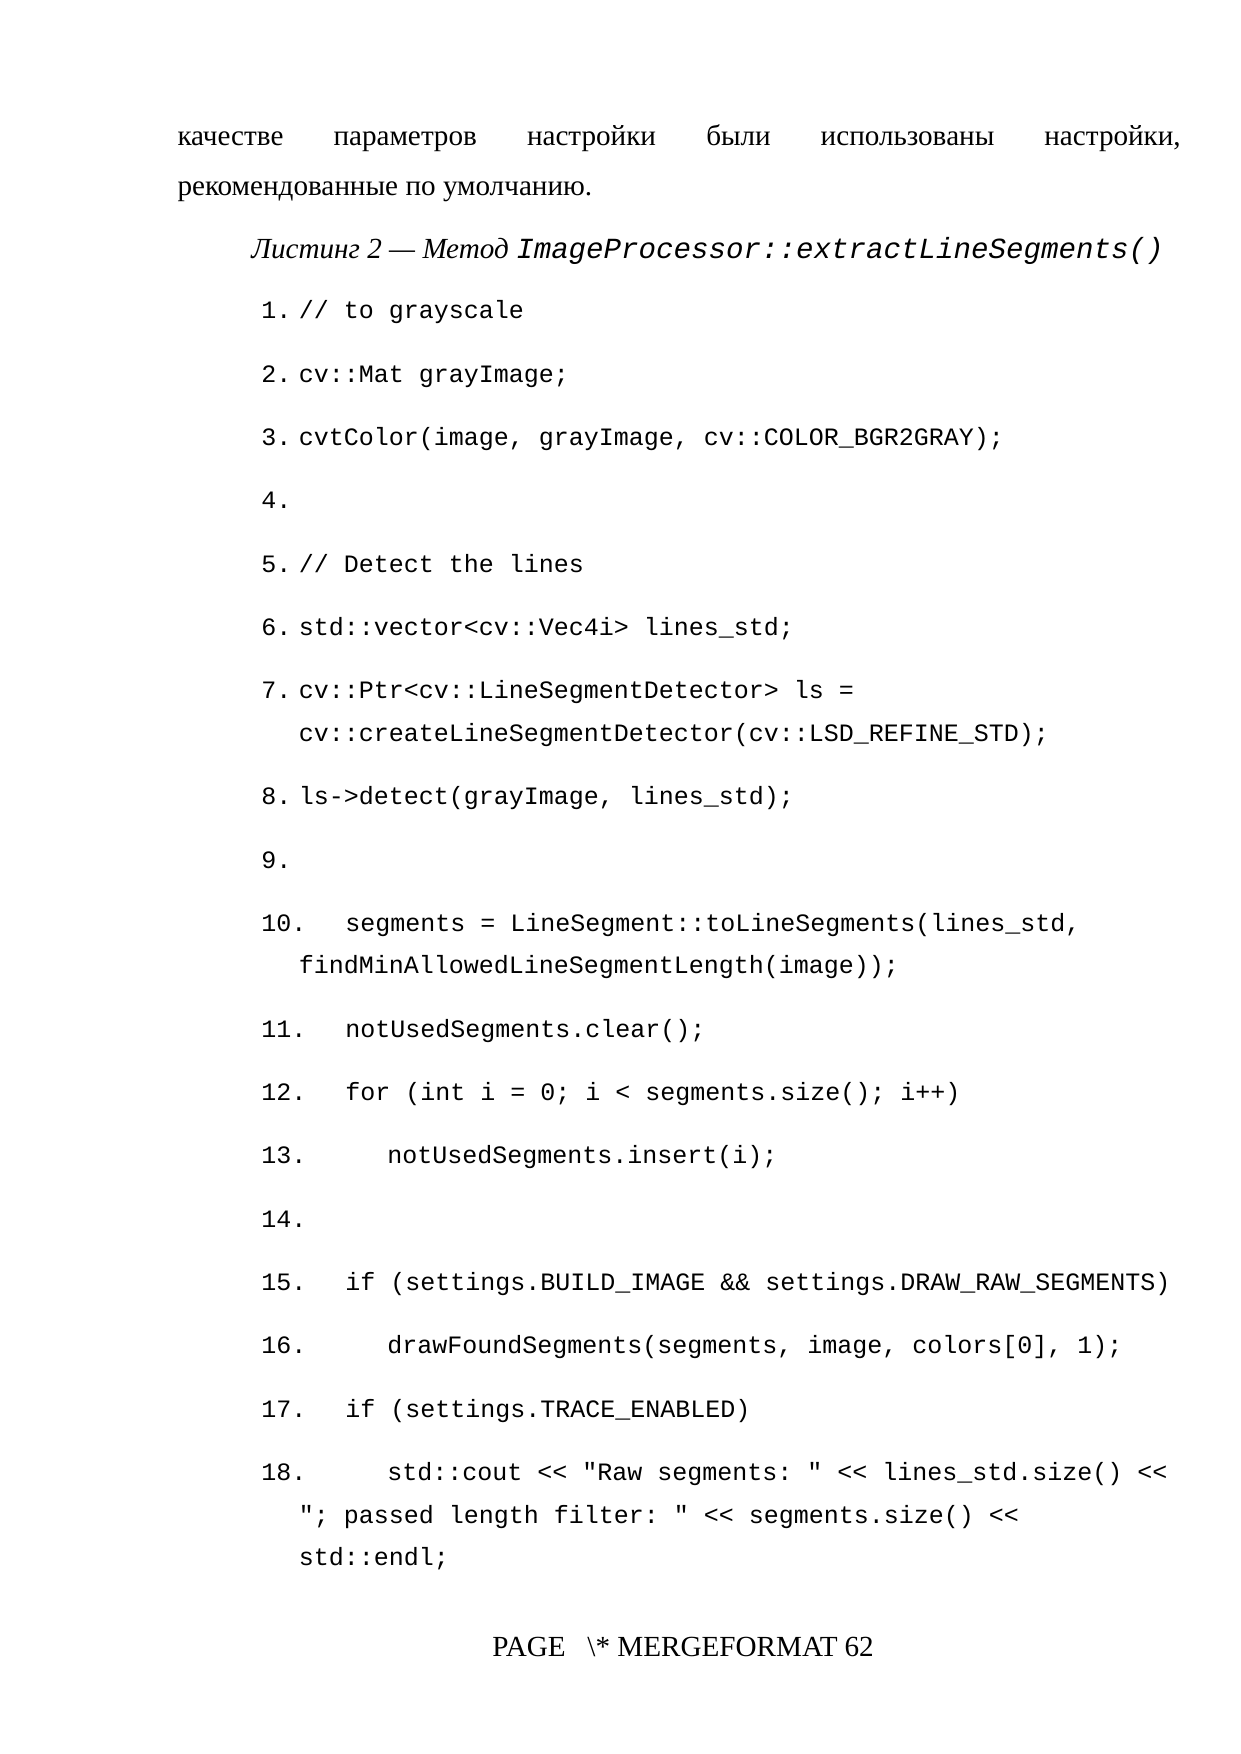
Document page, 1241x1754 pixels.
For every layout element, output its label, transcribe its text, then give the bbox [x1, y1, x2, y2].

text Листинг 2 — Метод ImageProcessor::extractLineSegments() [177, 231, 1181, 267]
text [177, 118, 1181, 202]
list for (int i = 0; i < segments.size(); i++) [261, 1080, 1181, 1108]
list // Detect the lines [261, 551, 1181, 580]
list drawFoundSegments(segments, image, colors[0], 1); [261, 1333, 1181, 1361]
list notUsedSegments.clear(); [261, 1016, 1181, 1045]
list std::vector<cv::Vec4i> lines_std; [261, 615, 1181, 643]
list std::cout << "Raw segments: " << lines_std.size() << "; passed length filter: " << segments.size() << std::endl; [261, 1460, 1181, 1573]
list notUsedSegments.insert(i); [261, 1143, 1181, 1171]
list cvtColor(image, grayImage, cv::COLOR_BGR2GRAY); [261, 424, 1181, 453]
list if (settings.TRACE_ENABLED) [261, 1396, 1181, 1425]
list if (settings.BUILD_IMAGE && settings.DRAW_RAW_SEGMENTS) [261, 1270, 1181, 1298]
list segments = LineSegment::toLineSegments(lines_std, findMinAllowedLineSegmentLength(image)); [261, 911, 1181, 981]
list cv::Mat grayImage; [261, 361, 1181, 389]
list ls->detect(grayImage, lines_std); [261, 784, 1181, 812]
list // to grayscale [261, 298, 1181, 326]
list cv::Ptr<cv::LineSegmentDetector> ls = cv::createLineSegmentDetector(cv::LSD_REFINE_STD); [261, 678, 1181, 749]
